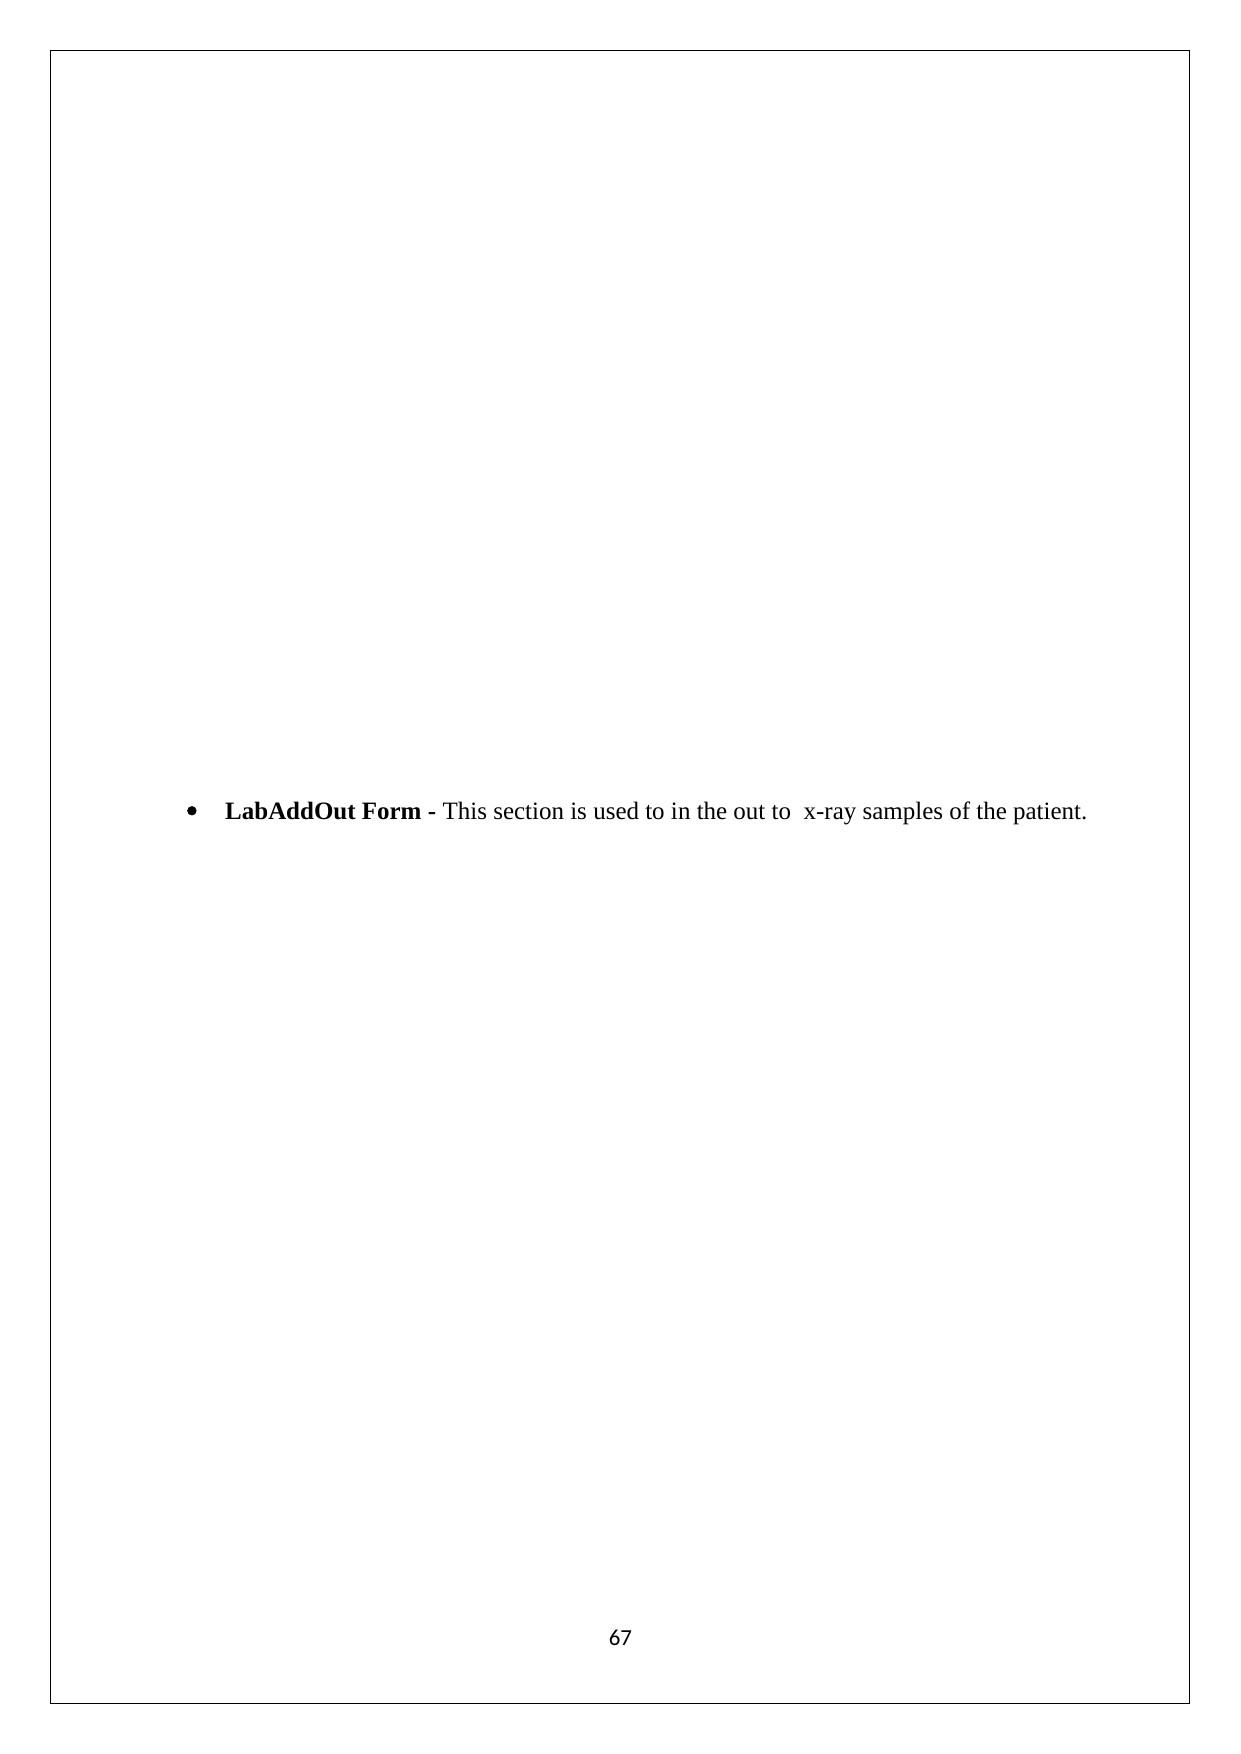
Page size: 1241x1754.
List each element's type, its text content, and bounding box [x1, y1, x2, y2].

list LabAddOut Form - This section is used to in the out to x-ray samples of the patient. [187, 796, 1090, 825]
